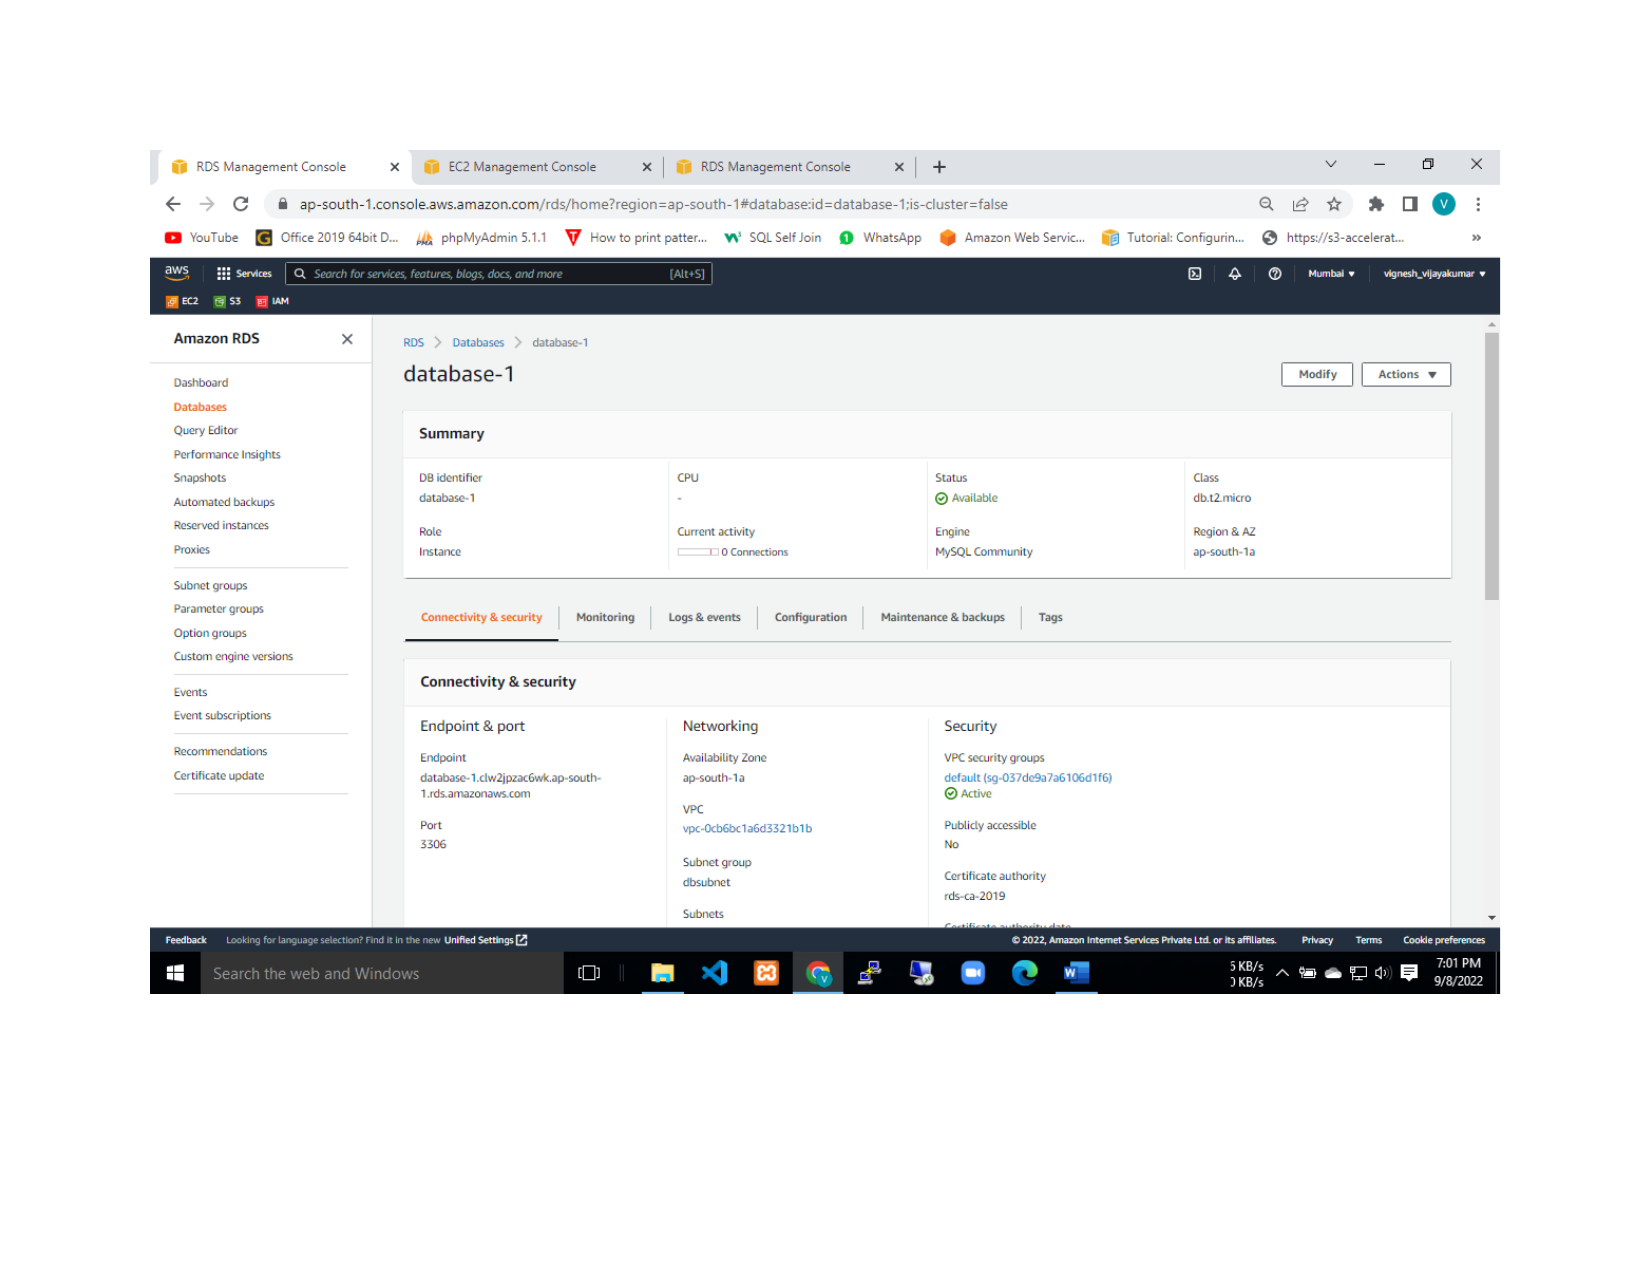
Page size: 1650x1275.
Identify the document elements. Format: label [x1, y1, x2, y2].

picture [150, 150, 1500, 994]
